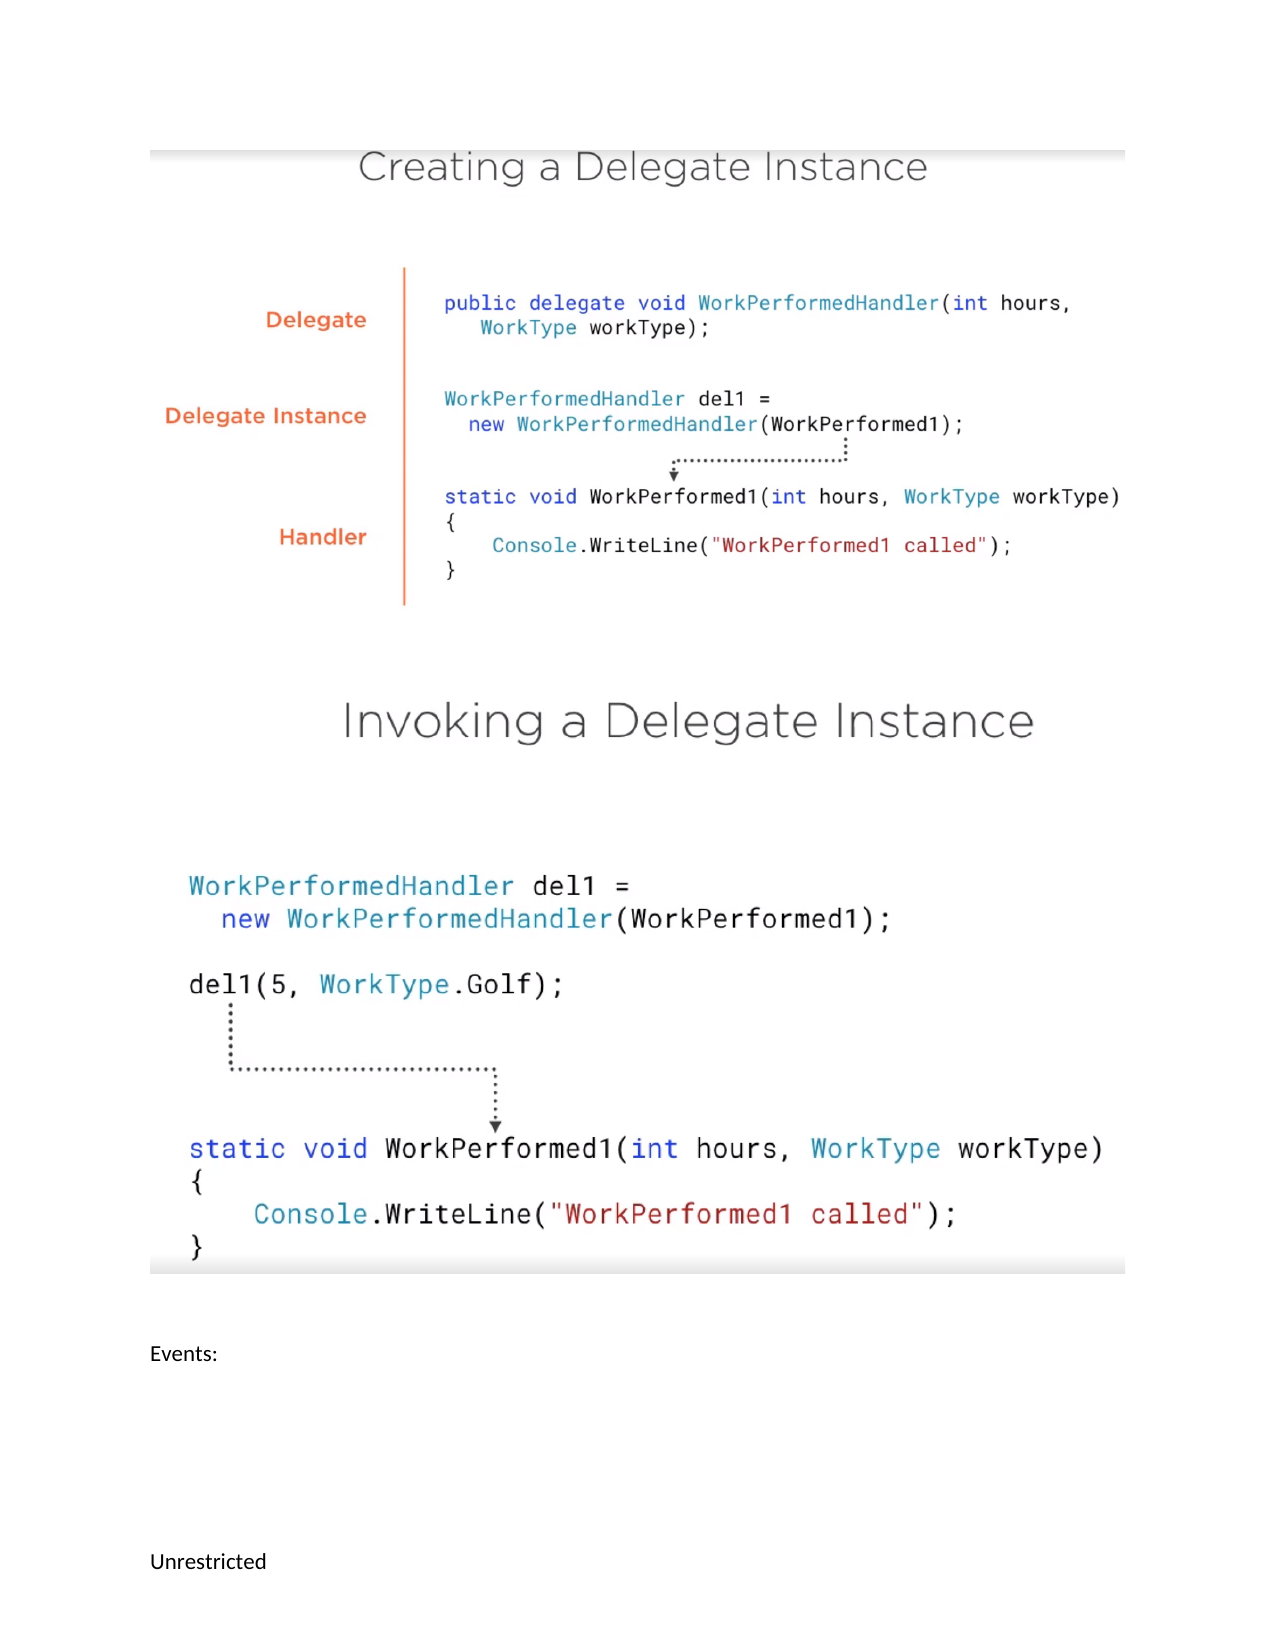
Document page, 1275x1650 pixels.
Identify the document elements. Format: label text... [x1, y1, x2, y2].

picture [150, 678, 1125, 1274]
picture [150, 150, 1125, 613]
text Events: [150, 1339, 1125, 1367]
